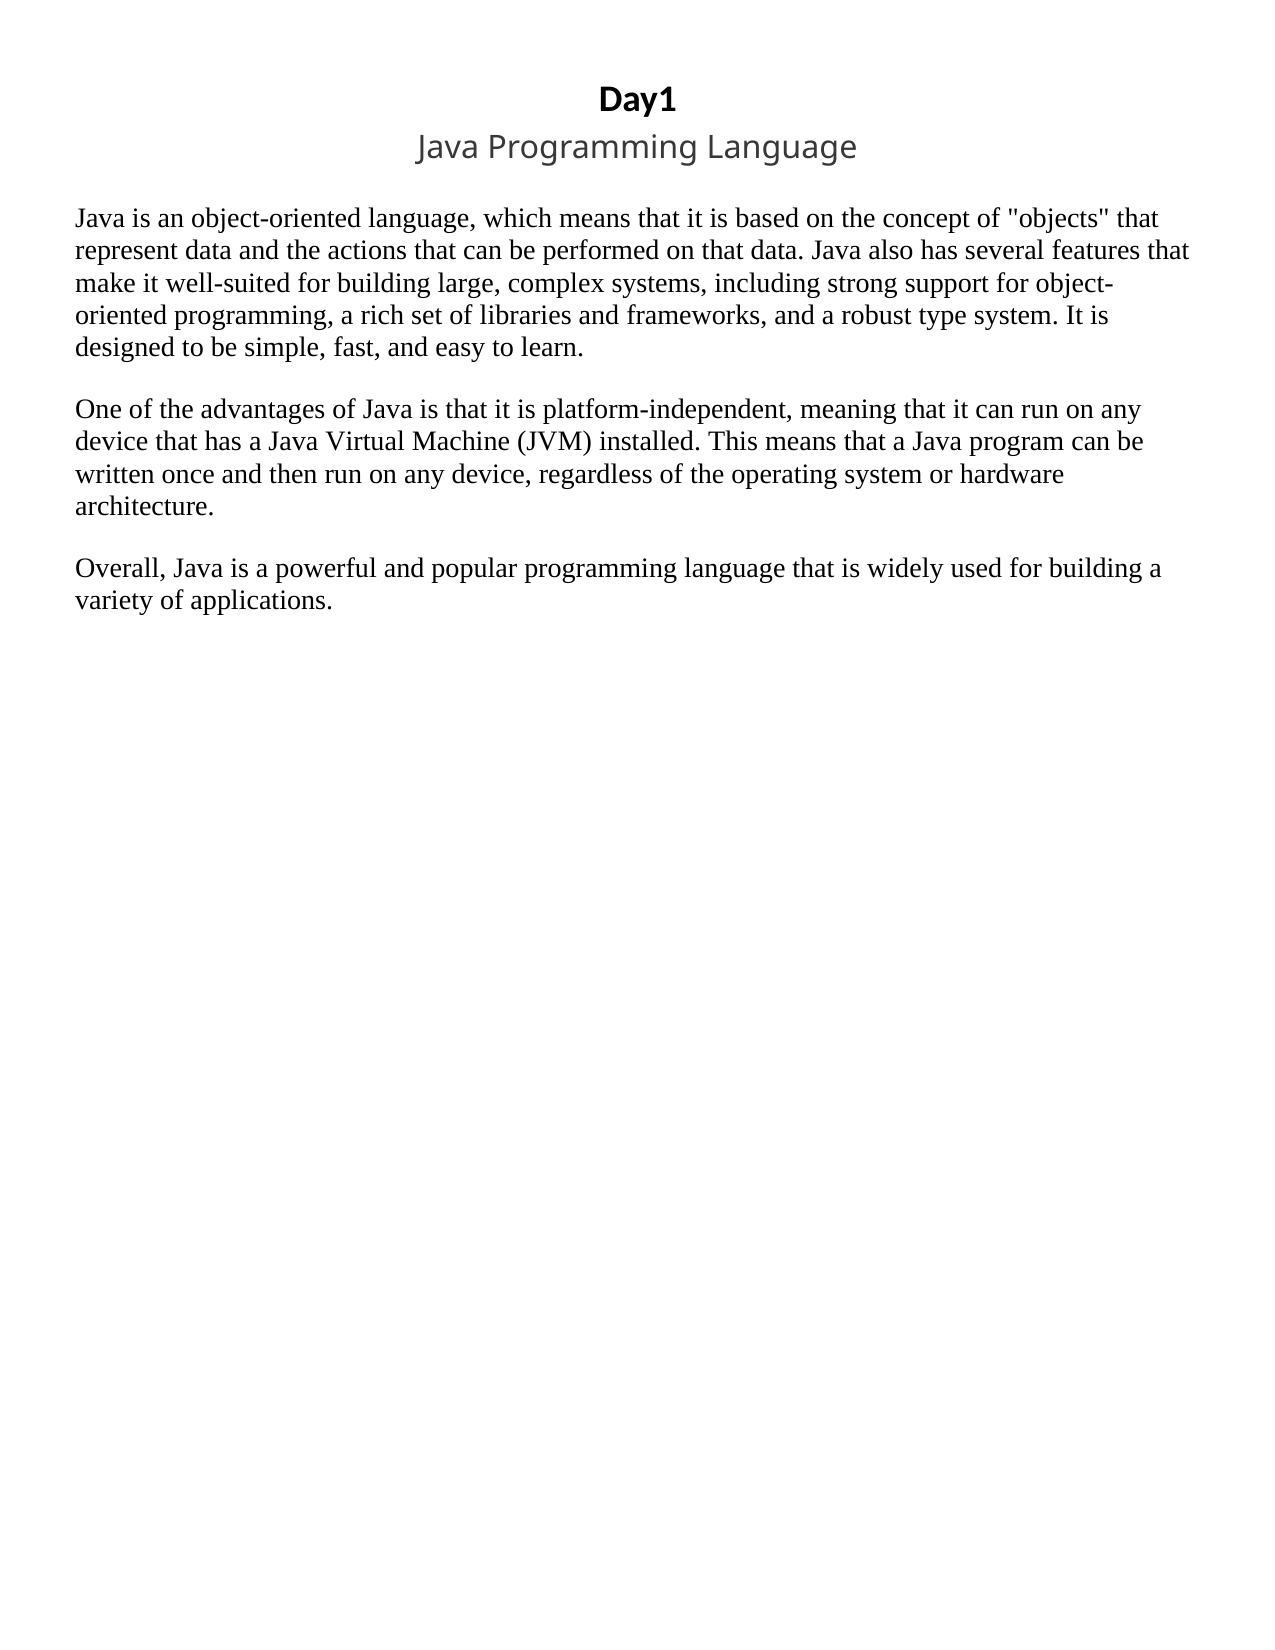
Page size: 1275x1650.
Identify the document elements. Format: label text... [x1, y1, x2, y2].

text Java is an object-oriented language, which means that it is based on the concept of "objects" that represent data and the actions that can be performed on that data. Java also has several features that make it well-suited for building large, complex systems, including strong support for object-oriented programming, a rich set of libraries and frameworks, and a robust type system. It is designed to be simple, fast, and easy to learn. [75, 201, 1200, 363]
text Day1 Java Programming Language [75, 75, 1200, 168]
text One of the advantages of Java is that it is platform-independent, meaning that it can run on any device that has a Java Virtual Machine (JVM) installed. This means that a Java program can be written once and then run on any device, regardless of the operating system or hardware architecture. [75, 392, 1200, 522]
text Overall, Java is a powerful and popular programming language that is widely used for building a variety of applications. [75, 551, 1200, 616]
